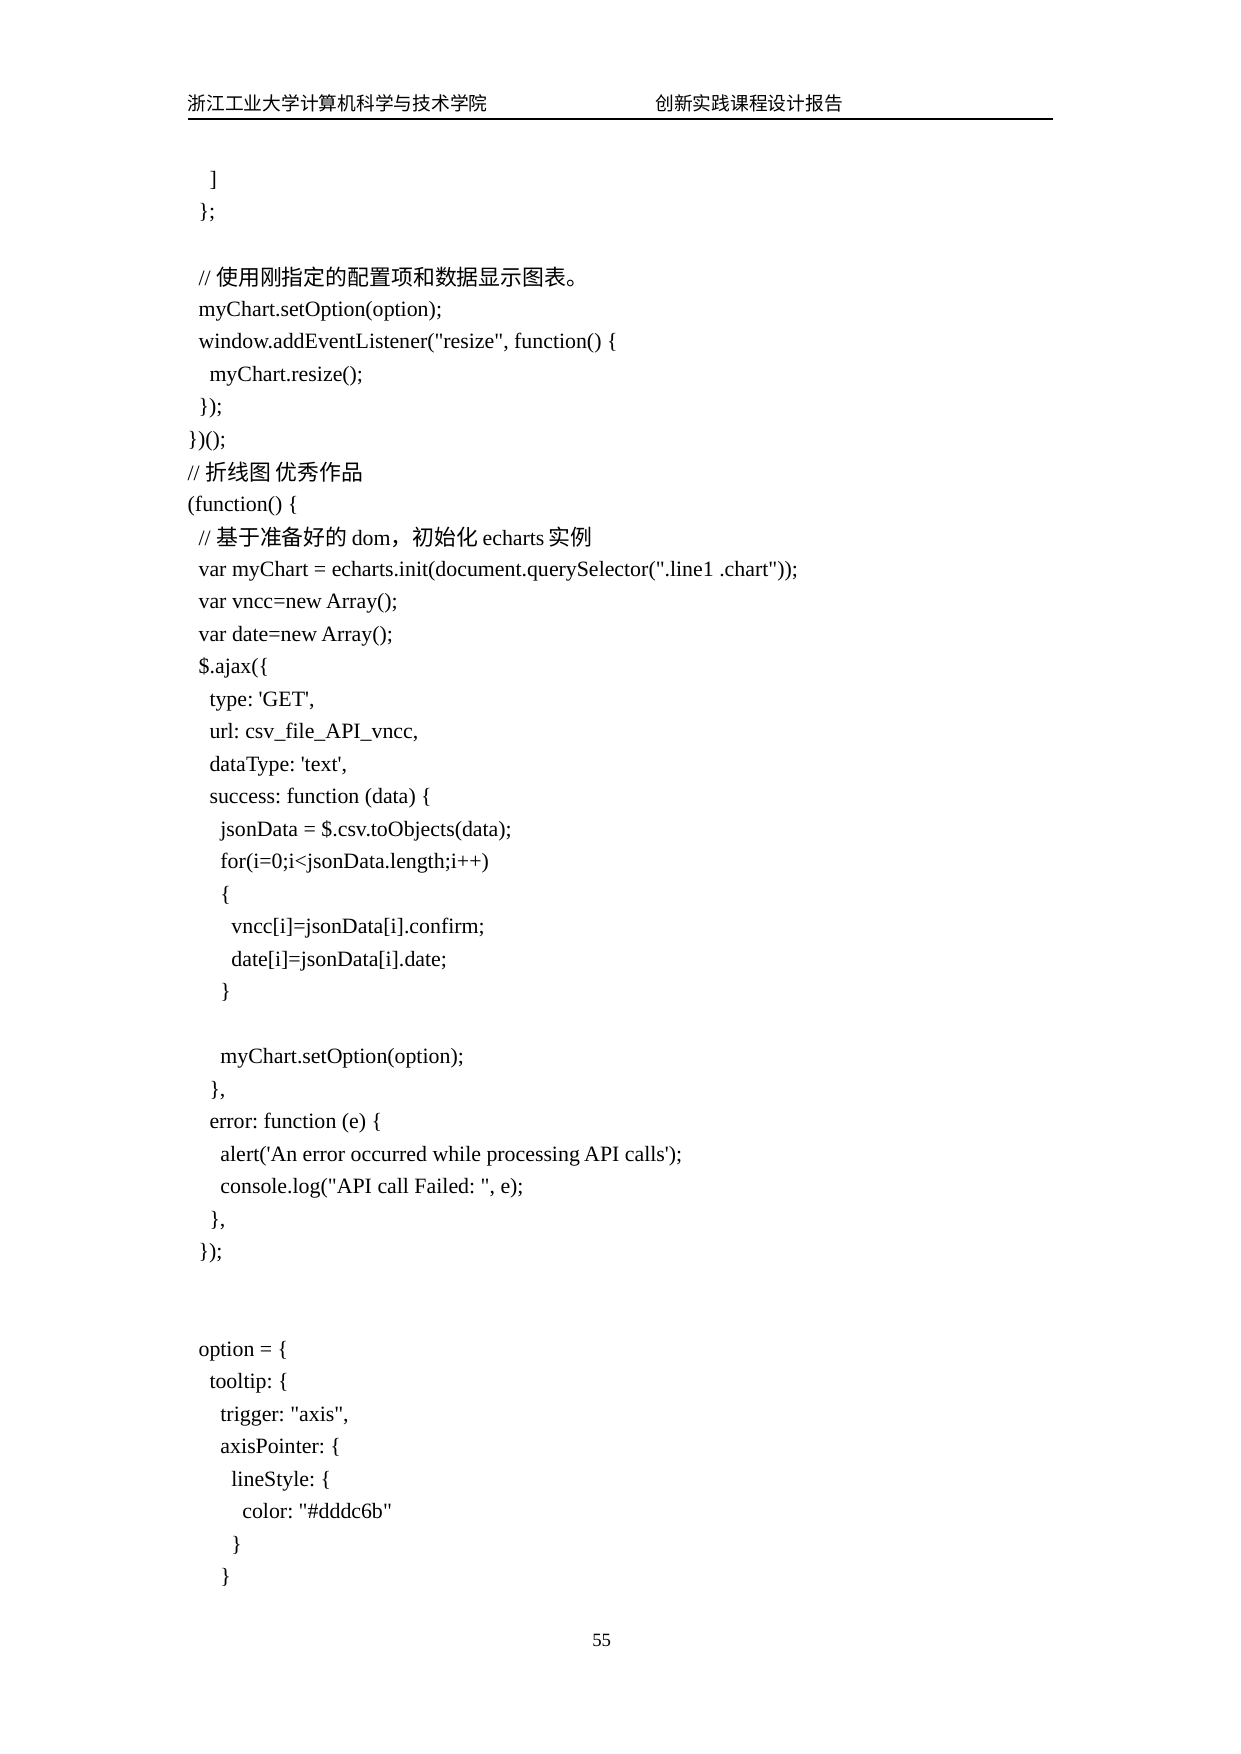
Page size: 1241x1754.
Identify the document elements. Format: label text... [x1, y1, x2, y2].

text success: function (data) { [187, 779, 1053, 812]
text lineStyle: { [187, 1462, 1053, 1494]
text window.addEventListener("resize", function() { [187, 324, 1053, 357]
text var myChart = echarts.init(document.querySelector(".line1 .chart")); [187, 552, 1053, 584]
text })(); [187, 422, 1053, 454]
text // 基于准备好的dom，初始化echarts实例 [187, 519, 1053, 552]
text var date=new Array(); [187, 617, 1053, 649]
text jsonData = $.csv.toObjects(data); [187, 812, 1053, 844]
text }, [187, 1072, 1053, 1104]
text console.log("API call Failed: ", e); [187, 1169, 1053, 1202]
text dataType: 'text', [187, 747, 1053, 779]
text alert('An error occurred while processing API calls'); [187, 1137, 1053, 1169]
text ] [187, 162, 1053, 194]
text (function() { [187, 487, 1053, 519]
text // 折线图 优秀作品 [187, 454, 1053, 487]
text axisPointer: { [187, 1429, 1053, 1462]
text { [187, 877, 1053, 909]
text } [187, 974, 1053, 1007]
text trigger: "axis", [187, 1397, 1053, 1429]
text myChart.resize(); [187, 357, 1053, 389]
text $.ajax({ [187, 649, 1053, 682]
text }, [187, 1202, 1053, 1234]
text option = { [187, 1332, 1053, 1364]
text color: "#dddc6b" [187, 1494, 1053, 1527]
text }); [187, 1234, 1053, 1267]
text type: 'GET', [187, 682, 1053, 714]
text }); [187, 389, 1053, 422]
text myChart.setOption(option); [187, 292, 1053, 324]
text var vncc=new Array(); [187, 584, 1053, 617]
text url: csv_file_API_vncc, [187, 714, 1053, 747]
text date[i]=jsonData[i].date; [187, 942, 1053, 974]
text } [187, 1559, 1053, 1592]
text vncc[i]=jsonData[i].confirm; [187, 909, 1053, 942]
text for(i=0;i<jsonData.length;i++) [187, 844, 1053, 877]
text } [187, 1527, 1053, 1559]
text // 使用刚指定的配置项和数据显示图表。 [187, 259, 1053, 292]
text myChart.setOption(option); [187, 1039, 1053, 1072]
text }; [187, 194, 1053, 227]
text tooltip: { [187, 1364, 1053, 1397]
text error: function (e) { [187, 1104, 1053, 1137]
